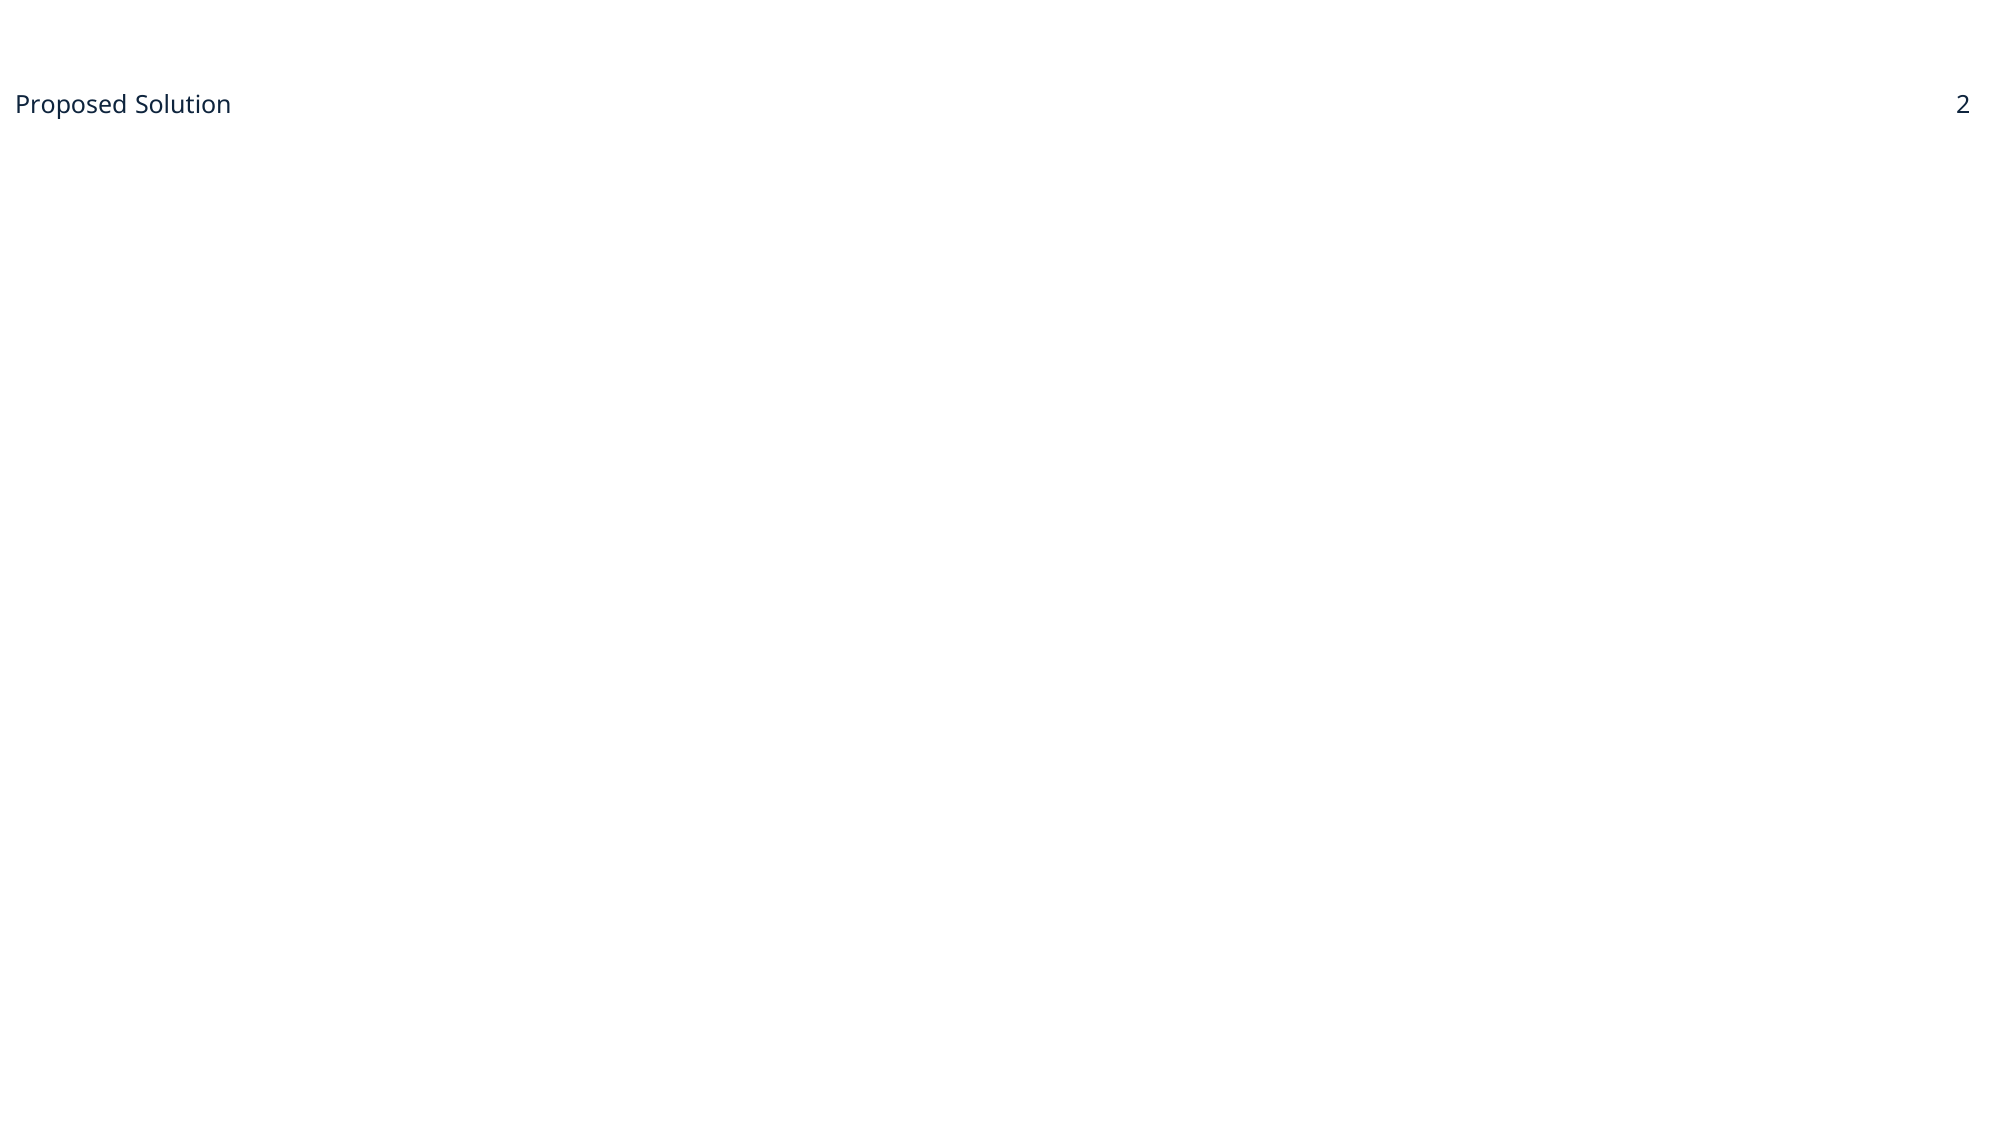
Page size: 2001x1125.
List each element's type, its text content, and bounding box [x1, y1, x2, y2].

text Proposed Solution 2 [15, 86, 1981, 120]
